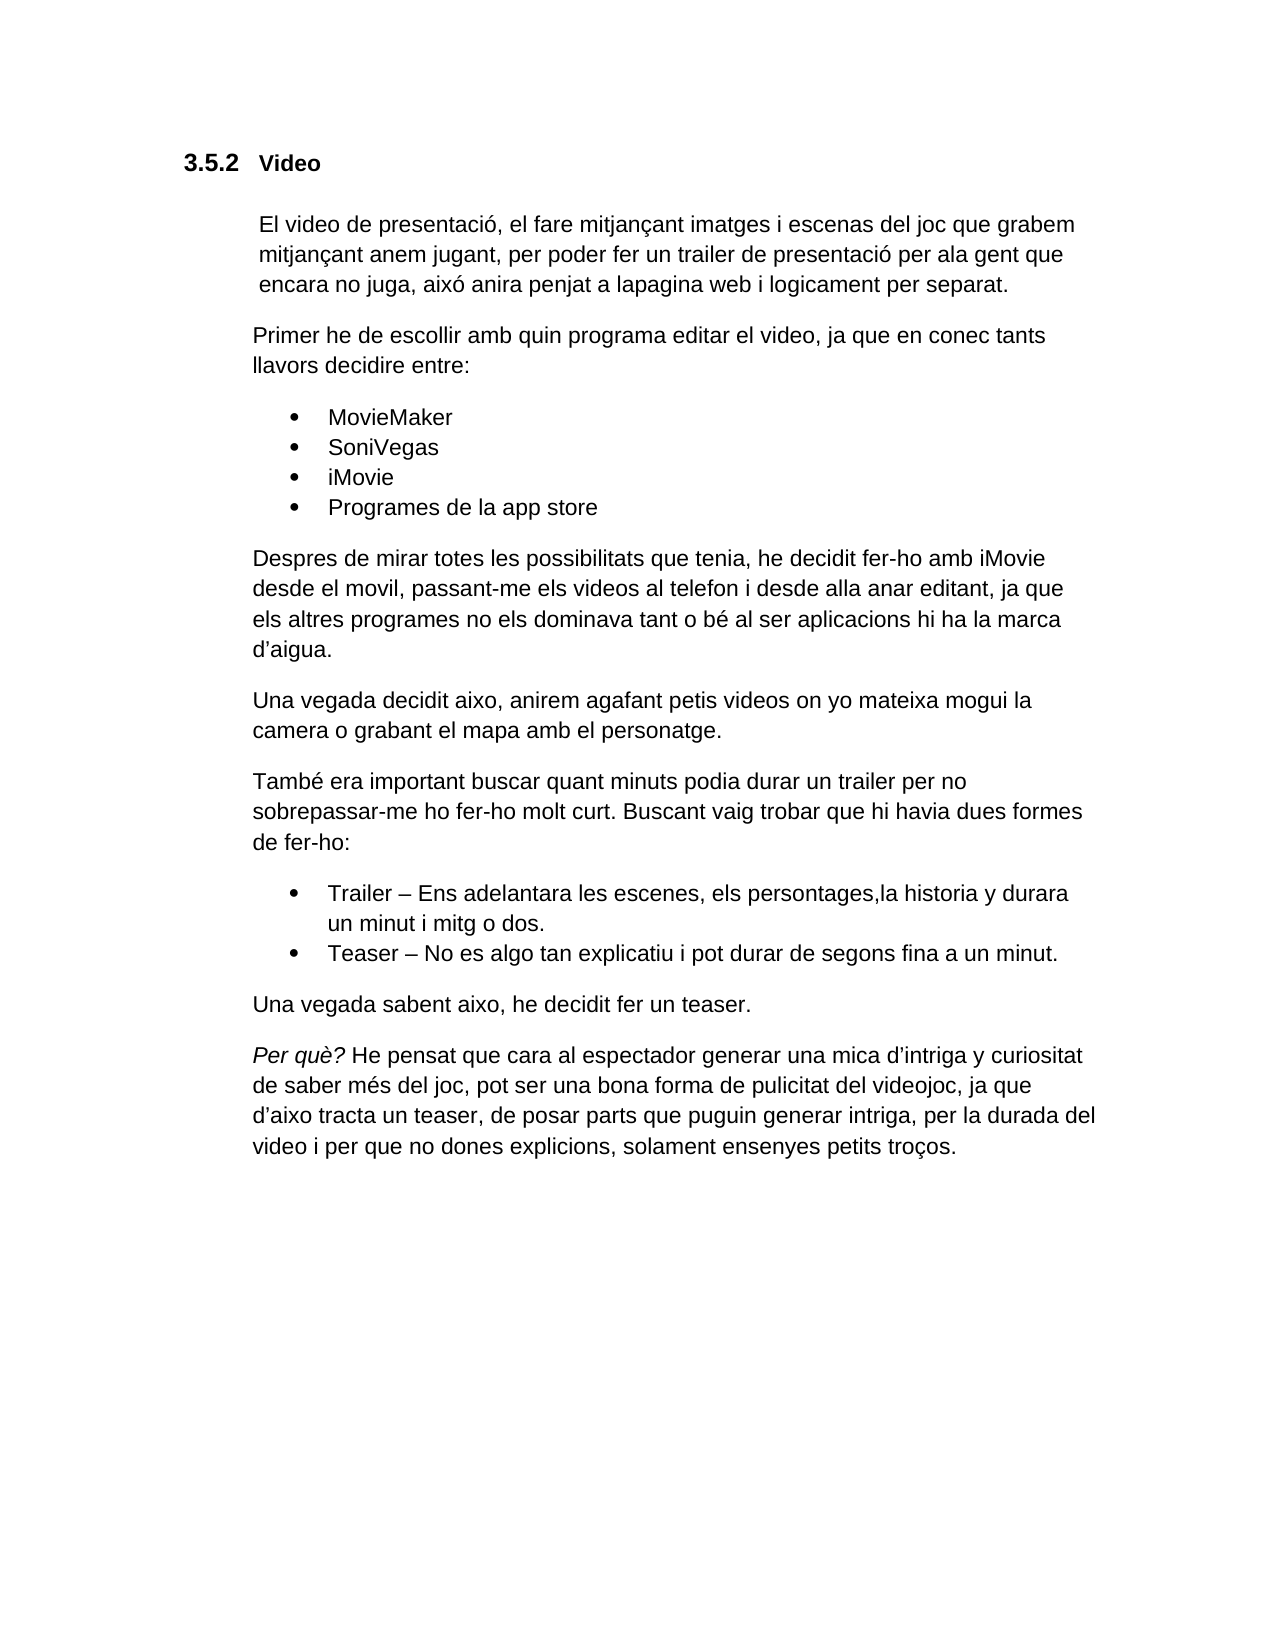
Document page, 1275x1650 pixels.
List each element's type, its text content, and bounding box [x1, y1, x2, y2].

text Despres de mirar totes les possibilitats que tenia, he decidit fer-ho amb iMovie desde el movil, passant-me els videos al telefon i desde alla anar editant, ja que els altres programes no els dominava tant o bé al ser aplicacions hi ha la marca d’aigua. [252, 545, 1098, 662]
list MovieMaker [290, 403, 1098, 430]
text També era important buscar quant minuts podia durar un trailer per no sobrepassar-me ho fer-ho molt curt. Buscant vaig trobar que hi havia dues formes de fer-ho: [252, 768, 1098, 855]
list Trailer – Ens adelantara les escenes, els persontages,la historia y durara un minut i mitg o dos. [290, 879, 1098, 936]
list Teaser – No es algo tan explicatiu i pot durar de segons fina a un minut. [290, 940, 1098, 966]
text Una vegada sabent aixo, he decidit fer un teaser. [252, 991, 1098, 1017]
text Per què? He pensat que cara al espectador generar una mica d’intriga y curiositat de saber més del joc, pot ser una bona forma de pulicitat del videojoc, ja que d’aixo tracta un teaser, de posar parts que puguin generar intriga, per la durada del video i per que no dones explicions, solament ensenyes petits troços. [252, 1042, 1098, 1159]
list El video de presentació, el fare mitjançant imatges i escenas del joc que grabem mitjançant anem jugant, per poder fer un trailer de presentació per ala gent que encara no juga, aixó anira penjat a lapagina web i logicament per separat. [258, 211, 1098, 298]
list SoniVegas [290, 434, 1098, 460]
list Programes de la app store [290, 494, 1098, 521]
text Primer he de escollir amb quin programa editar el video, ja que en conec tants llavors decidire entre: [252, 322, 1098, 379]
text Una vegada decidit aixo, anirem agafant petis videos on yo mateixa mogui la camera o grabant el mapa amb el personatge. [252, 687, 1098, 743]
list Video [183, 148, 1098, 176]
list iMovie [290, 464, 1098, 490]
